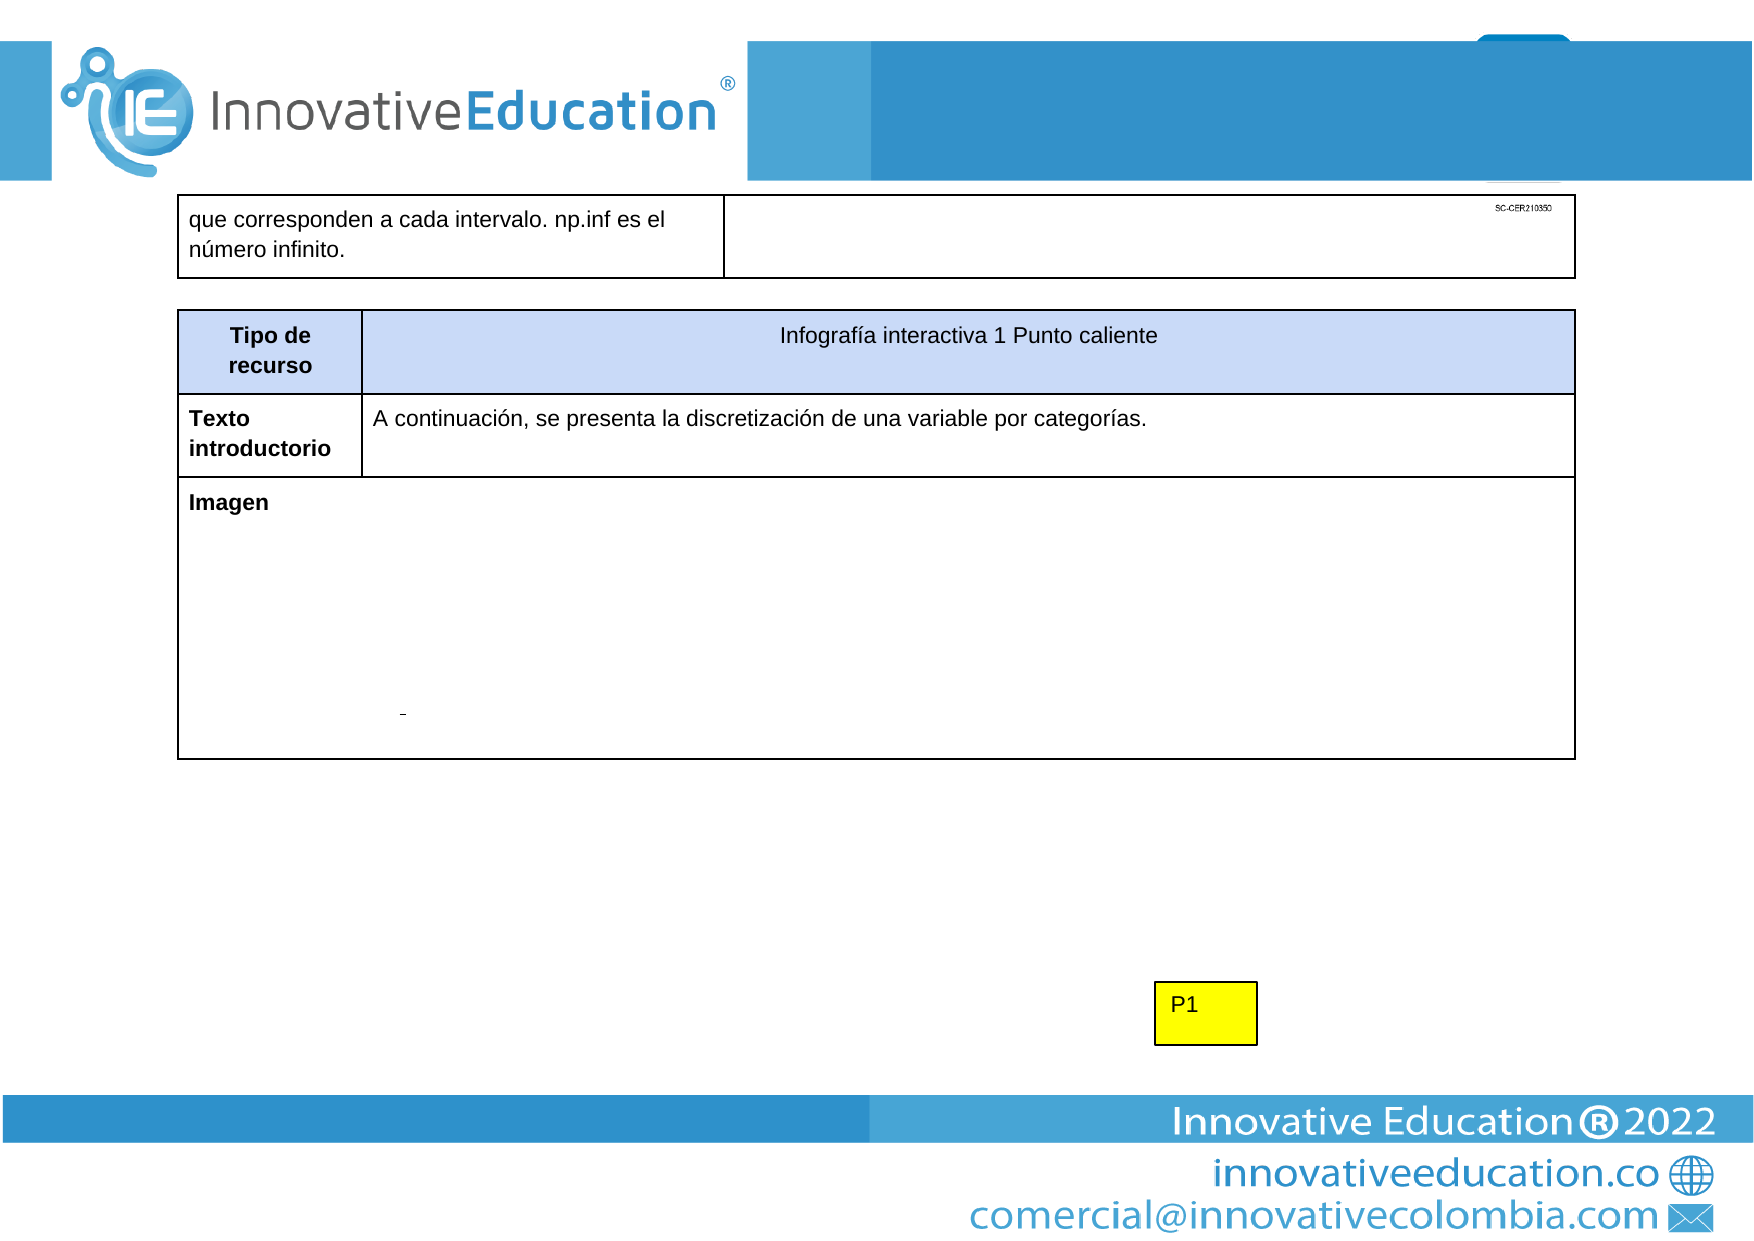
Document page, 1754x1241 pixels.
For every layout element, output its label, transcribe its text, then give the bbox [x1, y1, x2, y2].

table_header Infografía interactiva 1 Punto caliente [363, 311, 1574, 393]
table_cell A continuación, se presenta la discretización de una variable por categorías. [363, 395, 1574, 476]
picture [0, 28, 1752, 194]
table_cell Imagen: 228131_i1675 [725, 196, 1574, 277]
table_cell Texto introductorio [179, 395, 361, 476]
picture [2, 1093, 1754, 1239]
table_cell Imagen [179, 478, 1574, 758]
table_header Tipo de recurso [179, 311, 361, 393]
